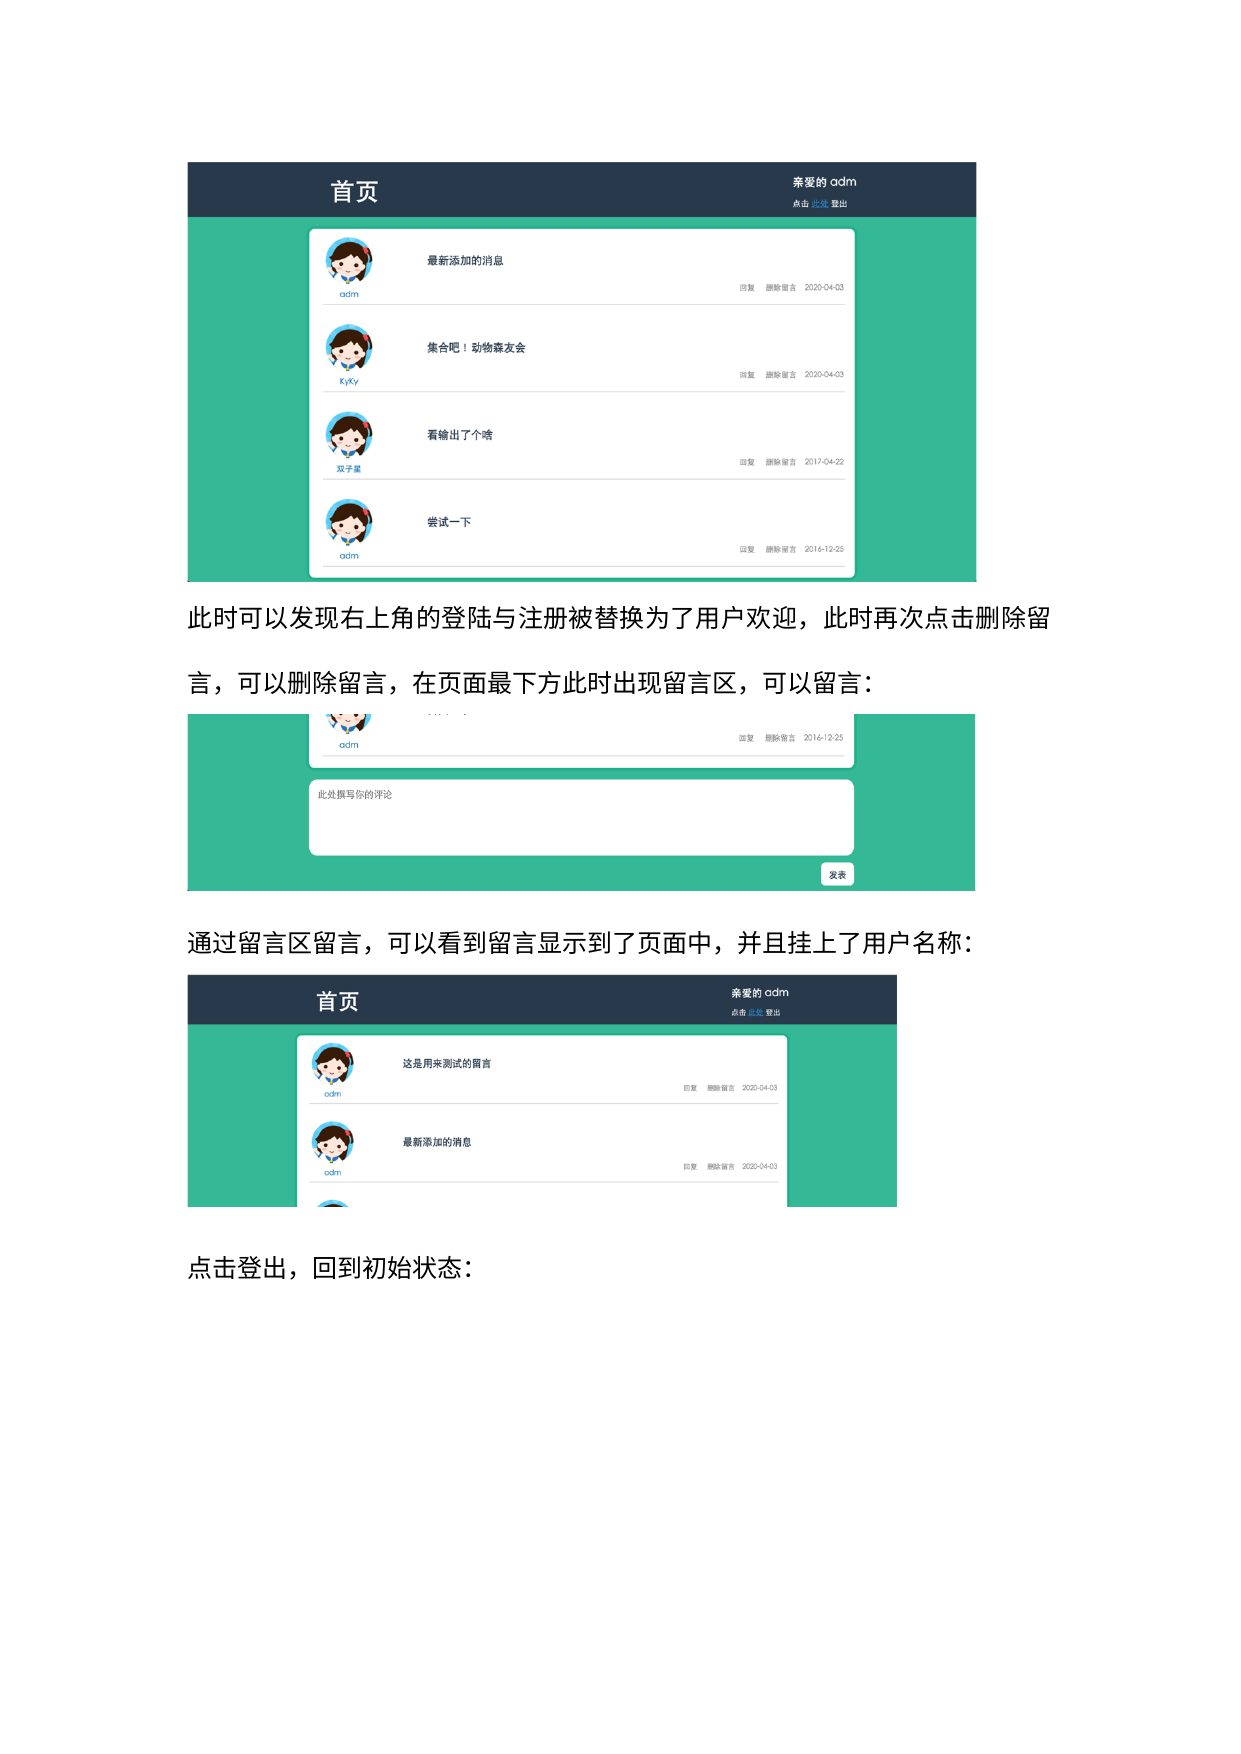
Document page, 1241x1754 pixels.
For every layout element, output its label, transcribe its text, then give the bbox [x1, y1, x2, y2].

text 通过留言区留言，可以看到留言显示到了页面中，并且挂上了用户名称： [187, 909, 1053, 974]
text 此时可以发现右上角的登陆与注册被替换为了用户欢迎，此时再次点击删除留言，可以删除留言，在页面最下方此时出现留言区，可以留言： [187, 584, 1053, 714]
picture [187, 162, 977, 582]
picture [187, 974, 897, 1207]
picture [187, 714, 976, 891]
text 点击登出，回到初始状态： [187, 1234, 1053, 1299]
